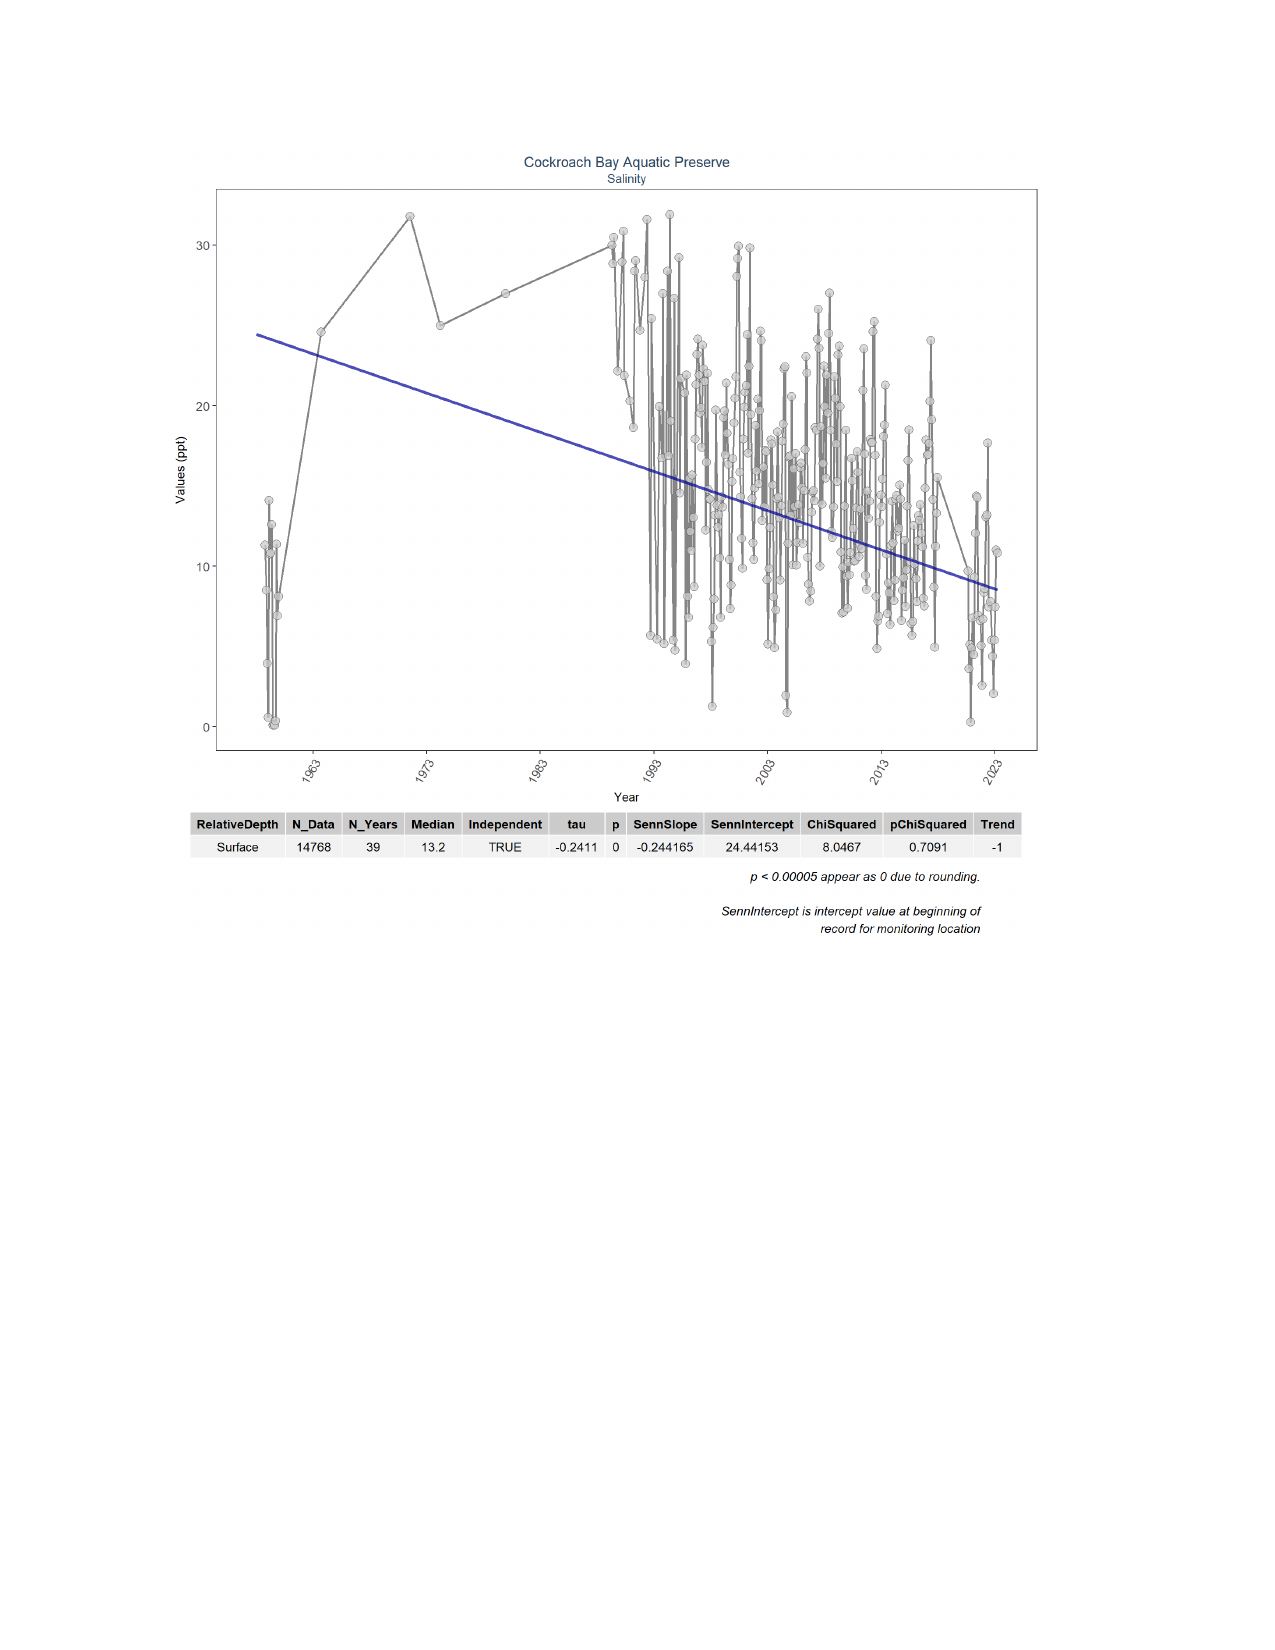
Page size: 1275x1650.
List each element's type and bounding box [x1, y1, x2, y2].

picture [168, 150, 1044, 938]
